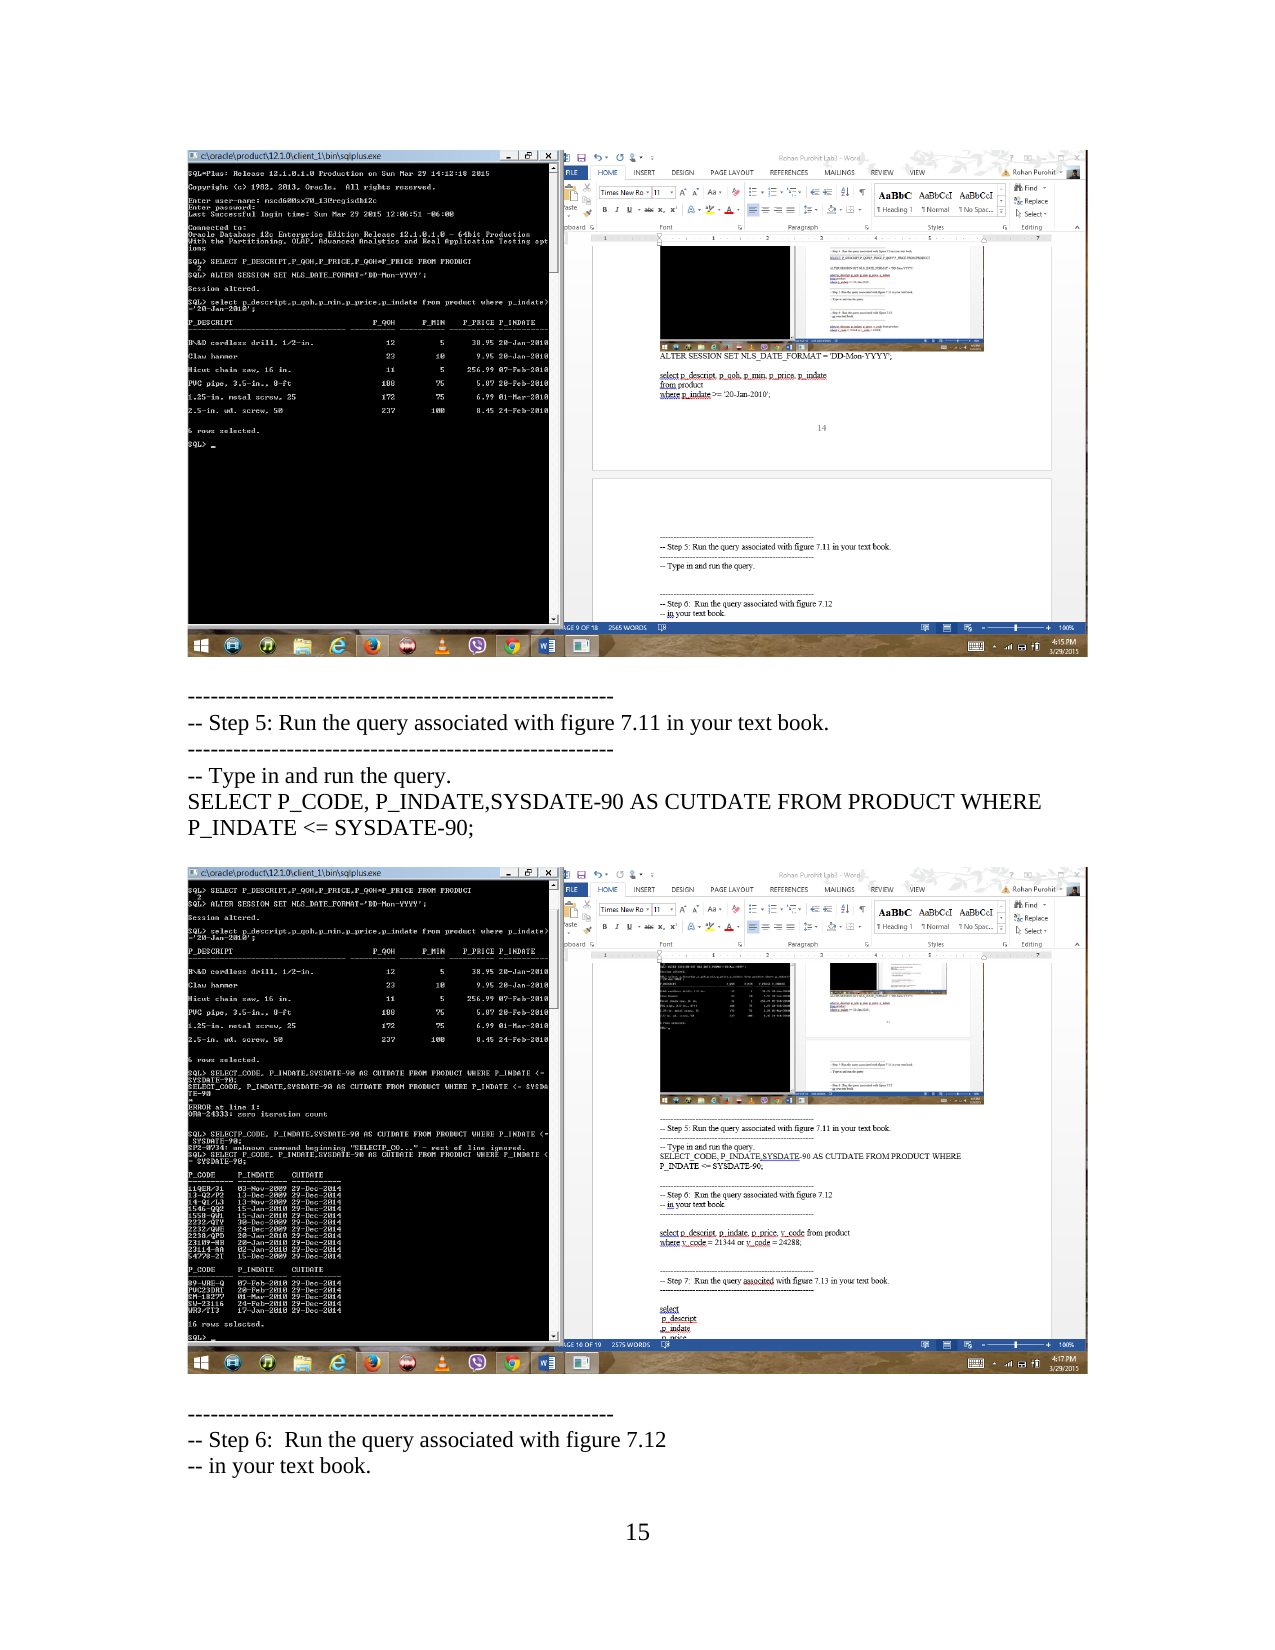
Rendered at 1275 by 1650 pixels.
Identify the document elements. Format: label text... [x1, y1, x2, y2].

text -------------------------------------------------------- [187, 1400, 1087, 1426]
text SELECT P_CODE, P_INDATE,SYSDATE-90 AS CUTDATE FROM PRODUCT WHERE P_INDATE <= SYSDATE-90; [187, 788, 1087, 841]
text -- Type in and run the query. [187, 762, 1087, 788]
text -- in your text book. [187, 1452, 1087, 1479]
picture [187, 867, 1088, 1374]
picture [187, 150, 1088, 657]
text -- Step 5: Run the query associated with figure 7.11 in your text book. [187, 709, 1087, 735]
text -------------------------------------------------------- [187, 735, 1087, 762]
text -- Step 6: Run the query associated with figure 7.12 [187, 1426, 1087, 1452]
text -------------------------------------------------------- [187, 683, 1087, 709]
